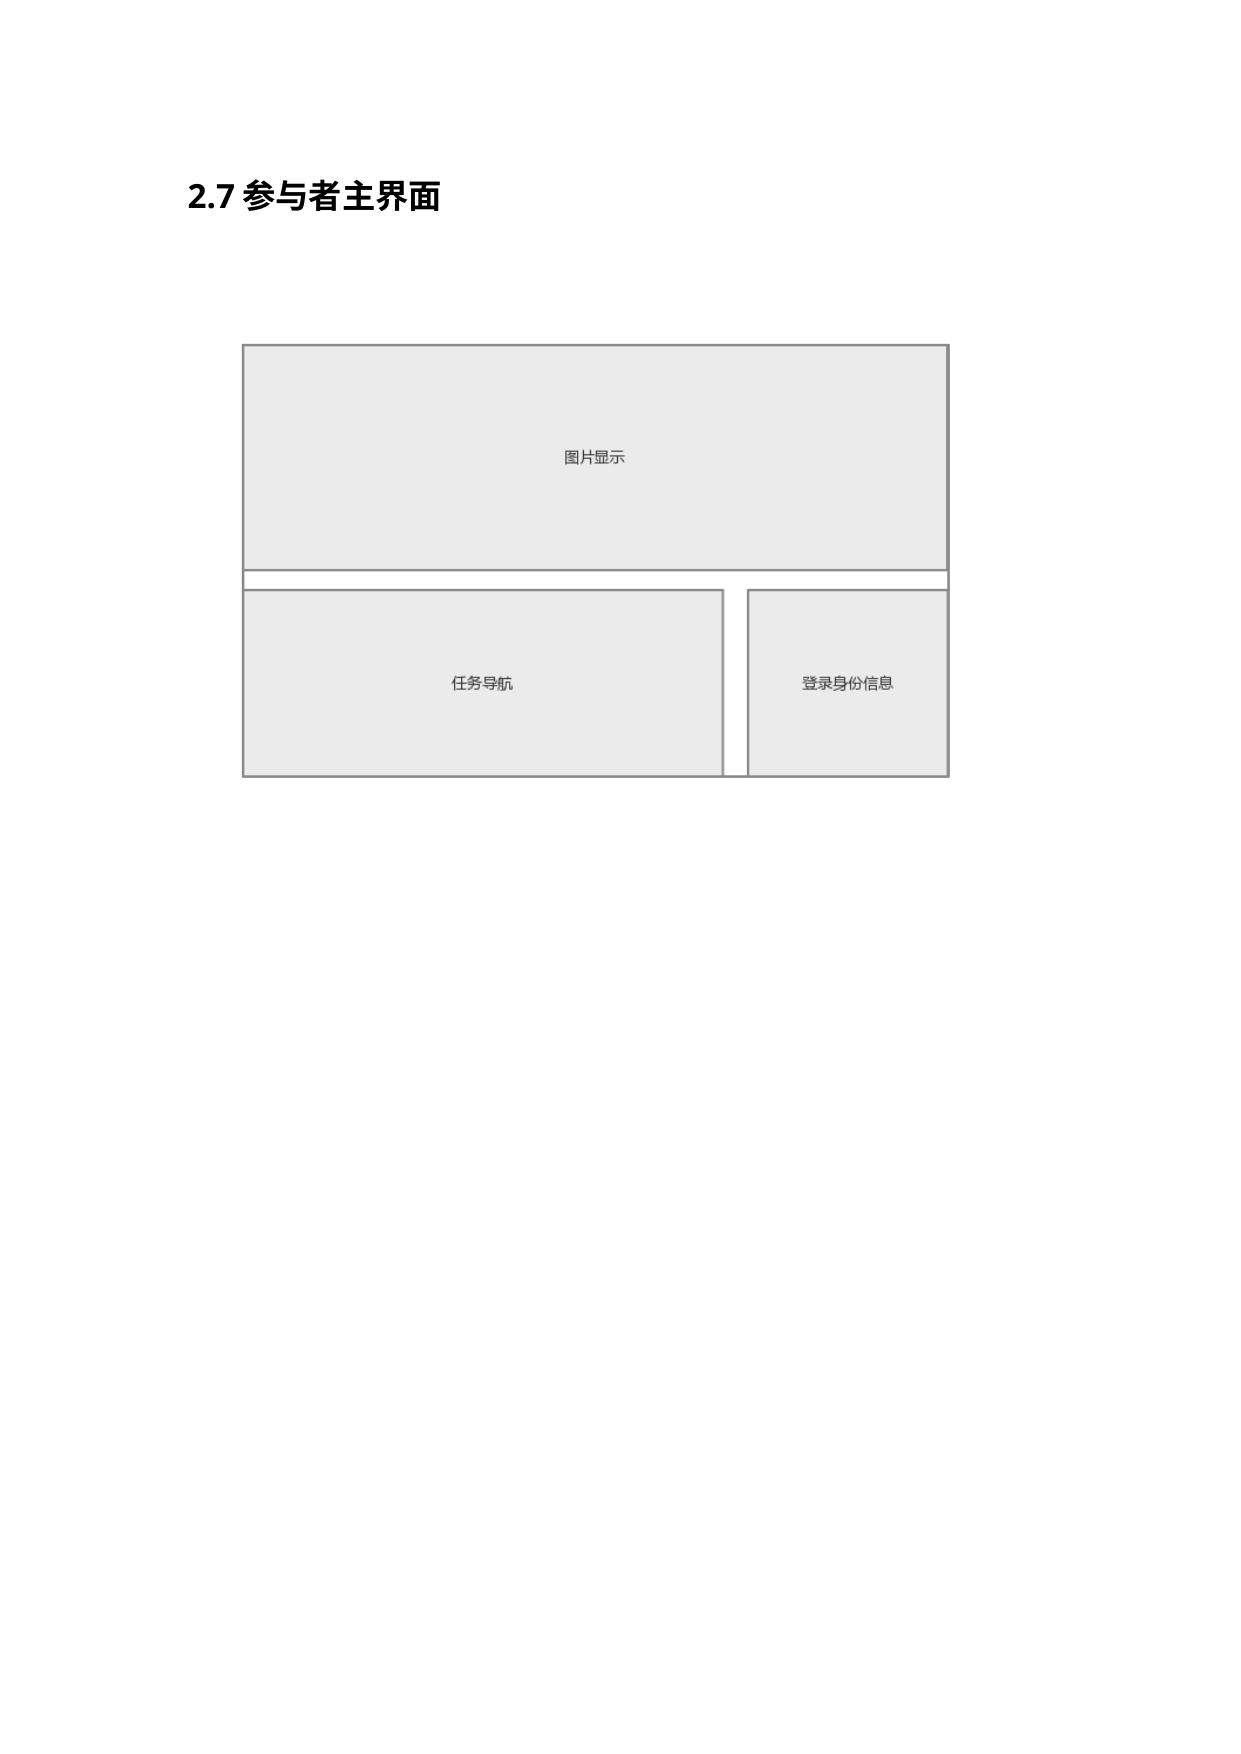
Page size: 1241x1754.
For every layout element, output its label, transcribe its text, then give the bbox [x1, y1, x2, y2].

picture [187, 289, 986, 814]
subtitle 2.7参与者主界面 [187, 162, 1053, 227]
